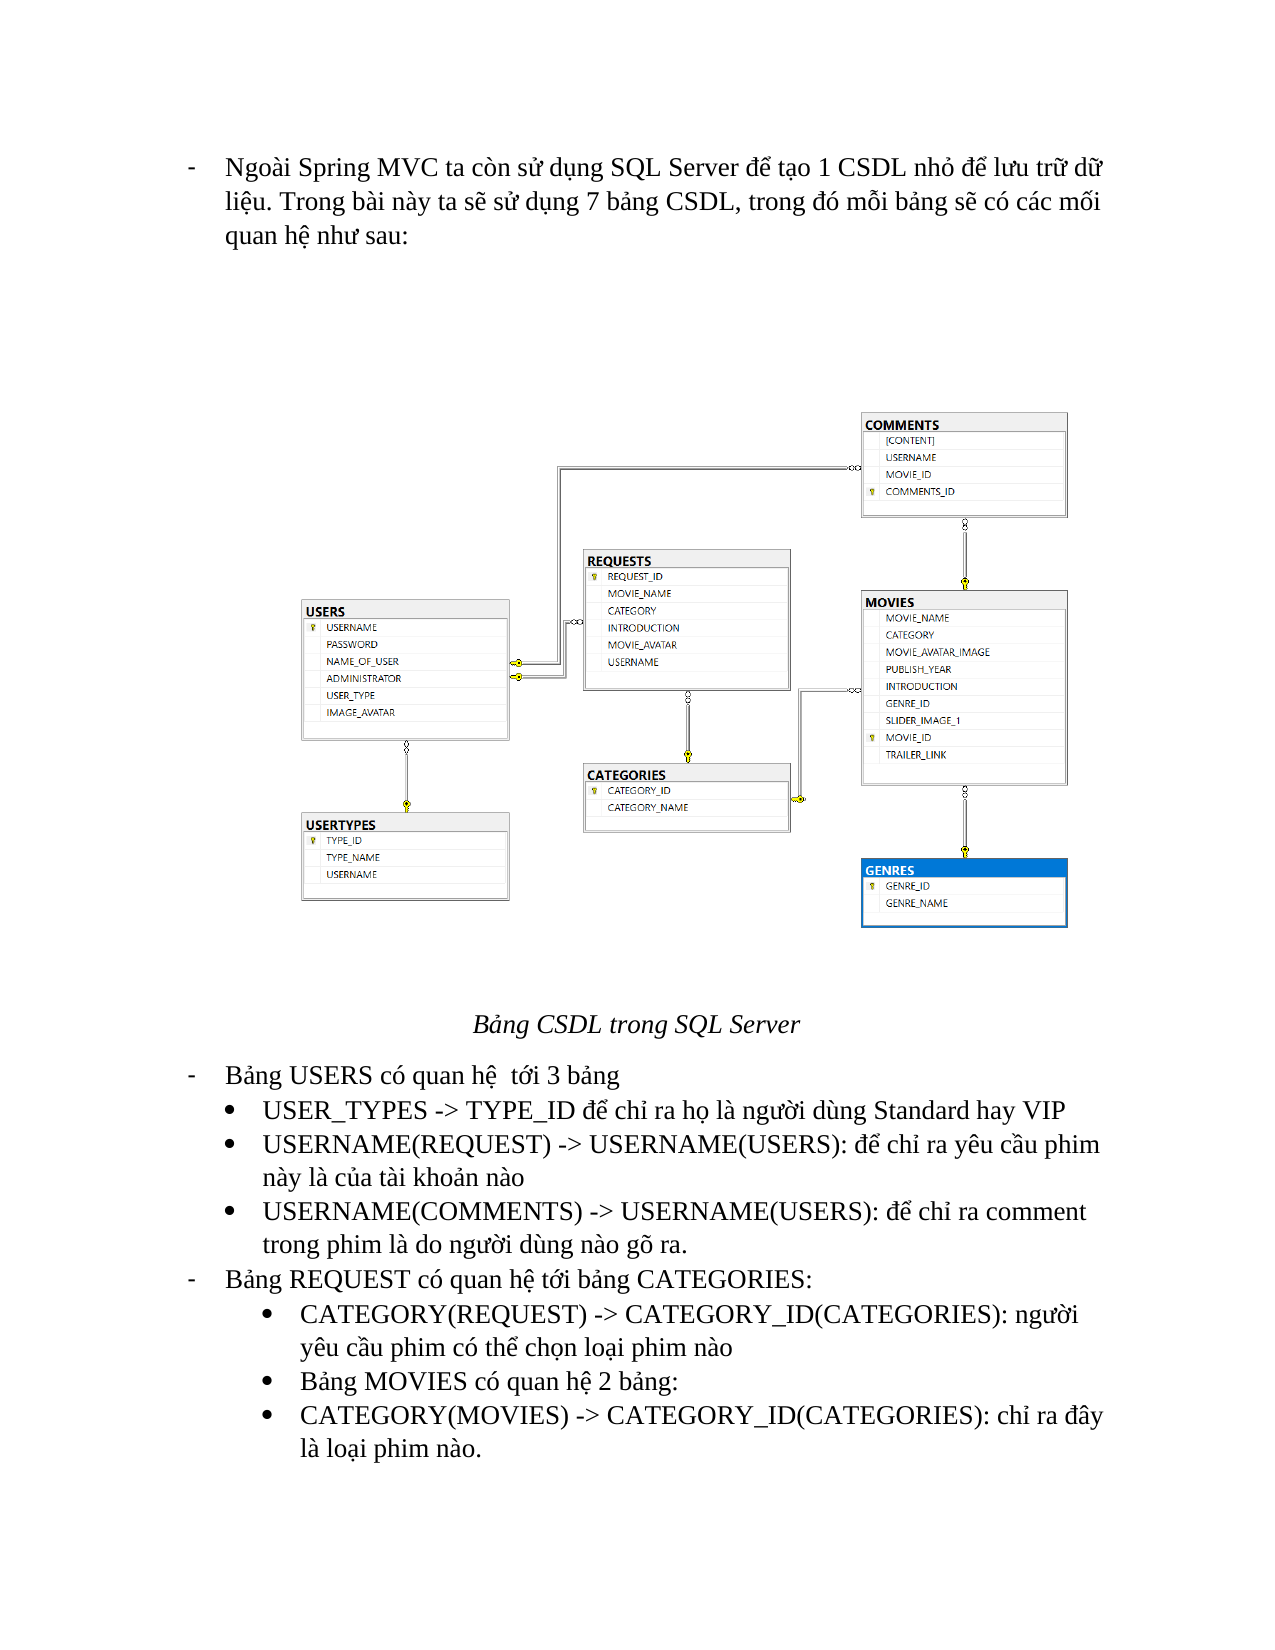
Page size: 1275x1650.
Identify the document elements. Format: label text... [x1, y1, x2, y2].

list CATEGORY(MOVIES) -> CATEGORY_ID(CATEGORIES): chỉ ra đây là loại phim nào. [262, 1399, 1125, 1463]
list Bảng USERS có quan hệ tới 3 bảng [187, 1058, 1125, 1091]
list Bảng MOVIES có quan hệ 2 bảng: [262, 1365, 1125, 1396]
list CATEGORY(REQUEST) -> CATEGORY_ID(CATEGORIES): người yêu cầu phim có thể chọn loại phim nào [262, 1298, 1125, 1363]
list USERNAME(REQUEST) -> USERNAME(USERS): để chỉ ra yêu cầu phim này là của tài khoản nào [225, 1128, 1125, 1193]
list USERNAME(COMMENTS) -> USERNAME(USERS): để chỉ ra comment trong phim là do người dùng nào gõ ra. [225, 1195, 1125, 1260]
picture [190, 398, 1162, 949]
list Bảng REQUEST có quan hệ tới bảng CATEGORIES: [187, 1262, 1125, 1295]
list Ngoài Spring MVC ta còn sử dụng SQL Server để tạo 1 CSDL nhỏ để lưu trữ dữ liệu. Trong bài này ta sẽ sử dụng 7 bảng CSDL, trong đó mỗi bảng sẽ có các mối quan hệ như sau: [187, 150, 1125, 250]
list USER_TYPES -> TYPE_ID để chỉ ra họ là người dùng Standard hay VIP [225, 1094, 1125, 1125]
